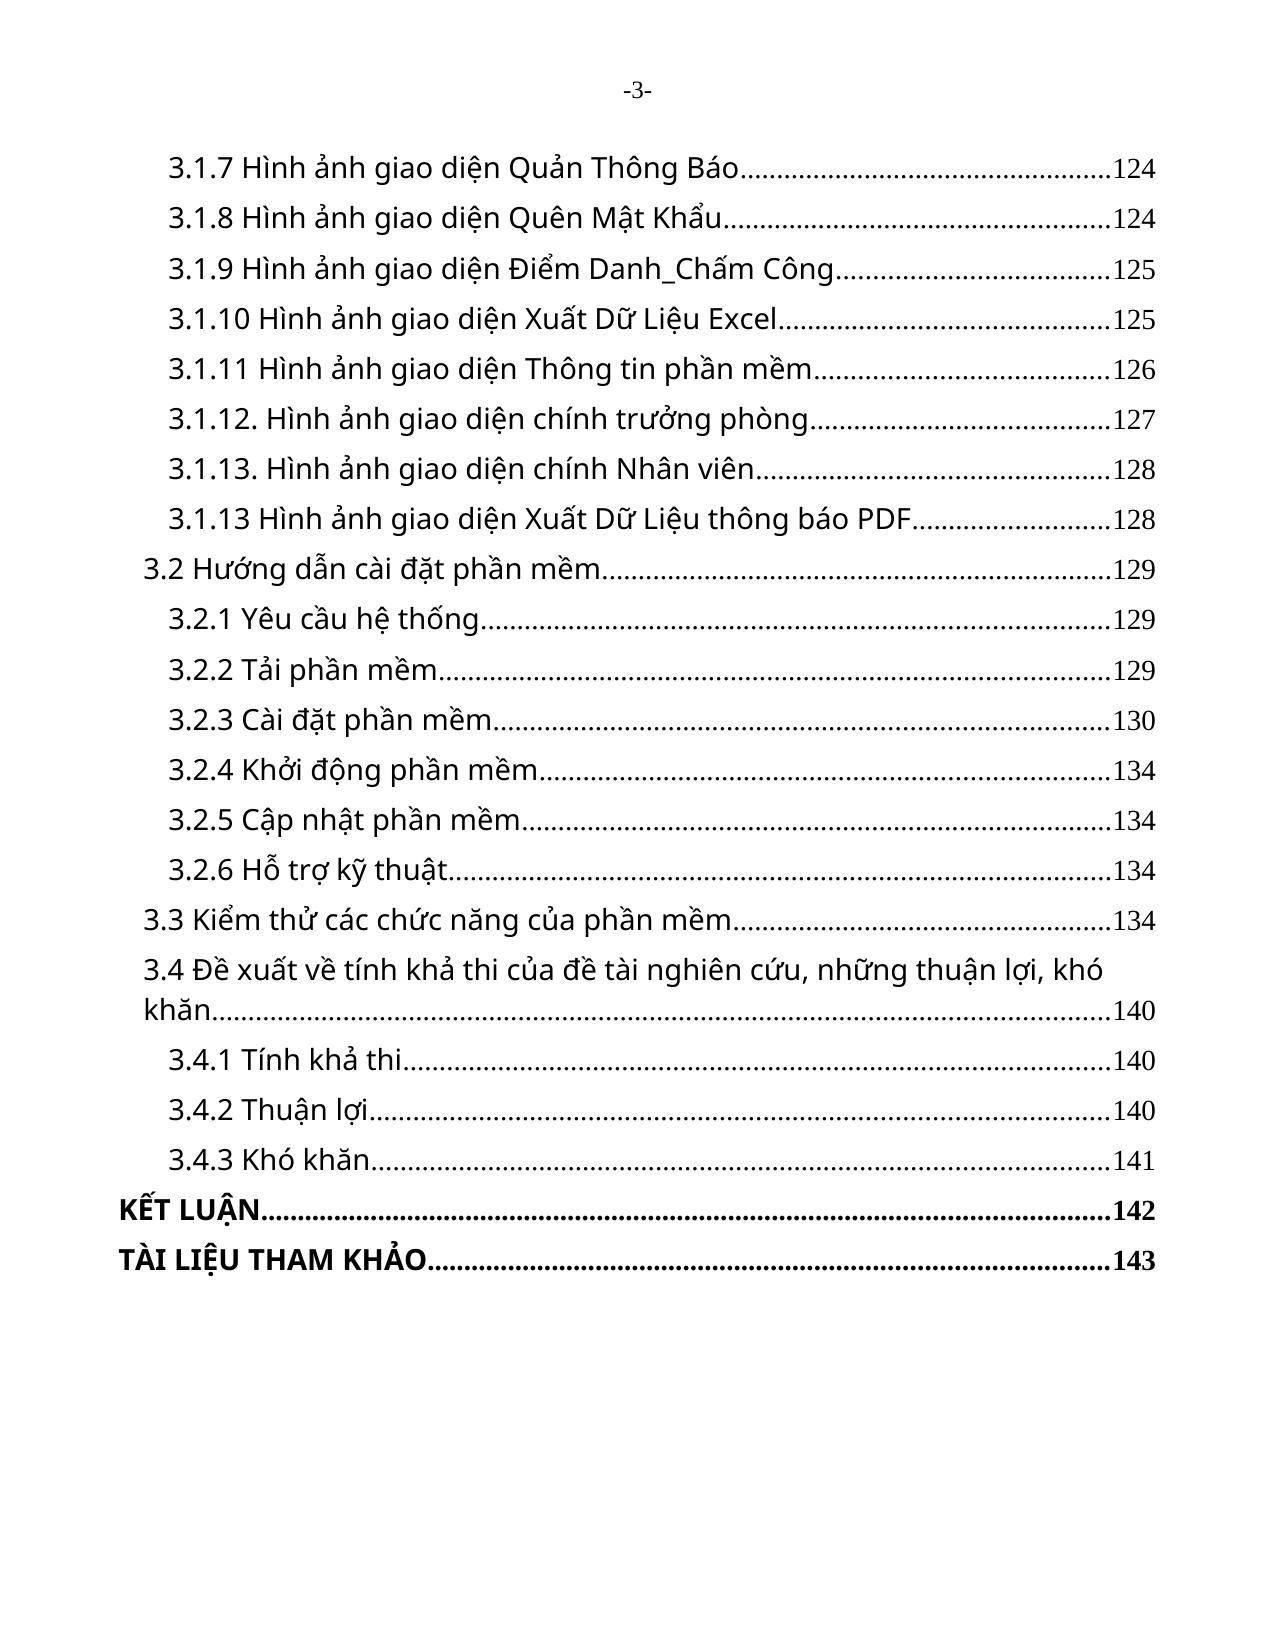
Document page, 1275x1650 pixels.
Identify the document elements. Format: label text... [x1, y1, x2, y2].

text 3.1.10 Hình ảnh giao diện Xuất Dữ Liệu Excel 125 [168, 298, 1157, 338]
text 3.4.1 Tính khả thi 140 [168, 1039, 1157, 1079]
text 3.1.13. Hình ảnh giao diện chính Nhân viên 128 [168, 448, 1157, 488]
text 3.2.2 Tải phần mềm 129 [168, 649, 1157, 688]
text 3.4 Đề xuất về tính khả thi của đề tài nghiên cứu, những thuận lợi, khó khăn 140 [143, 949, 1157, 1029]
text 3.1.11 Hình ảnh giao diện Thông tin phần mềm 126 [168, 348, 1157, 388]
text KẾT LUẬN 142 [118, 1189, 1157, 1229]
text 3.1.7 Hình ảnh giao diện Quản Thông Báo 124 [168, 148, 1157, 187]
text 3.2.6 Hỗ trợ kỹ thuật 134 [168, 849, 1157, 889]
text 3.4.2 Thuận lợi 140 [168, 1089, 1157, 1129]
text 3.2 Hướng dẫn cài đặt phần mềm 129 [143, 548, 1157, 588]
text 3.1.9 Hình ảnh giao diện Điểm Danh_Chấm Công 125 [168, 248, 1157, 288]
text 3.2.3 Cài đặt phần mềm 130 [168, 699, 1157, 738]
text 3.2.4 Khởi động phần mềm 134 [168, 749, 1157, 789]
text 3.3 Kiểm thử các chức năng của phần mềm 134 [143, 899, 1157, 939]
text 3.1.8 Hình ảnh giao diện Quên Mật Khẩu 124 [168, 198, 1157, 237]
text 3.4.3 Khó khăn 141 [168, 1139, 1157, 1179]
text 3.1.12. Hình ảnh giao diện chính trưởng phòng 127 [168, 398, 1157, 438]
text TÀI LIỆU THAM KHẢO 143 [118, 1239, 1157, 1279]
text 3.2.5 Cập nhật phần mềm 134 [168, 799, 1157, 839]
text 3.2.1 Yêu cầu hệ thống 129 [168, 599, 1157, 638]
text 3.1.13 Hình ảnh giao diện Xuất Dữ Liệu thông báo PDF 128 [168, 498, 1157, 538]
